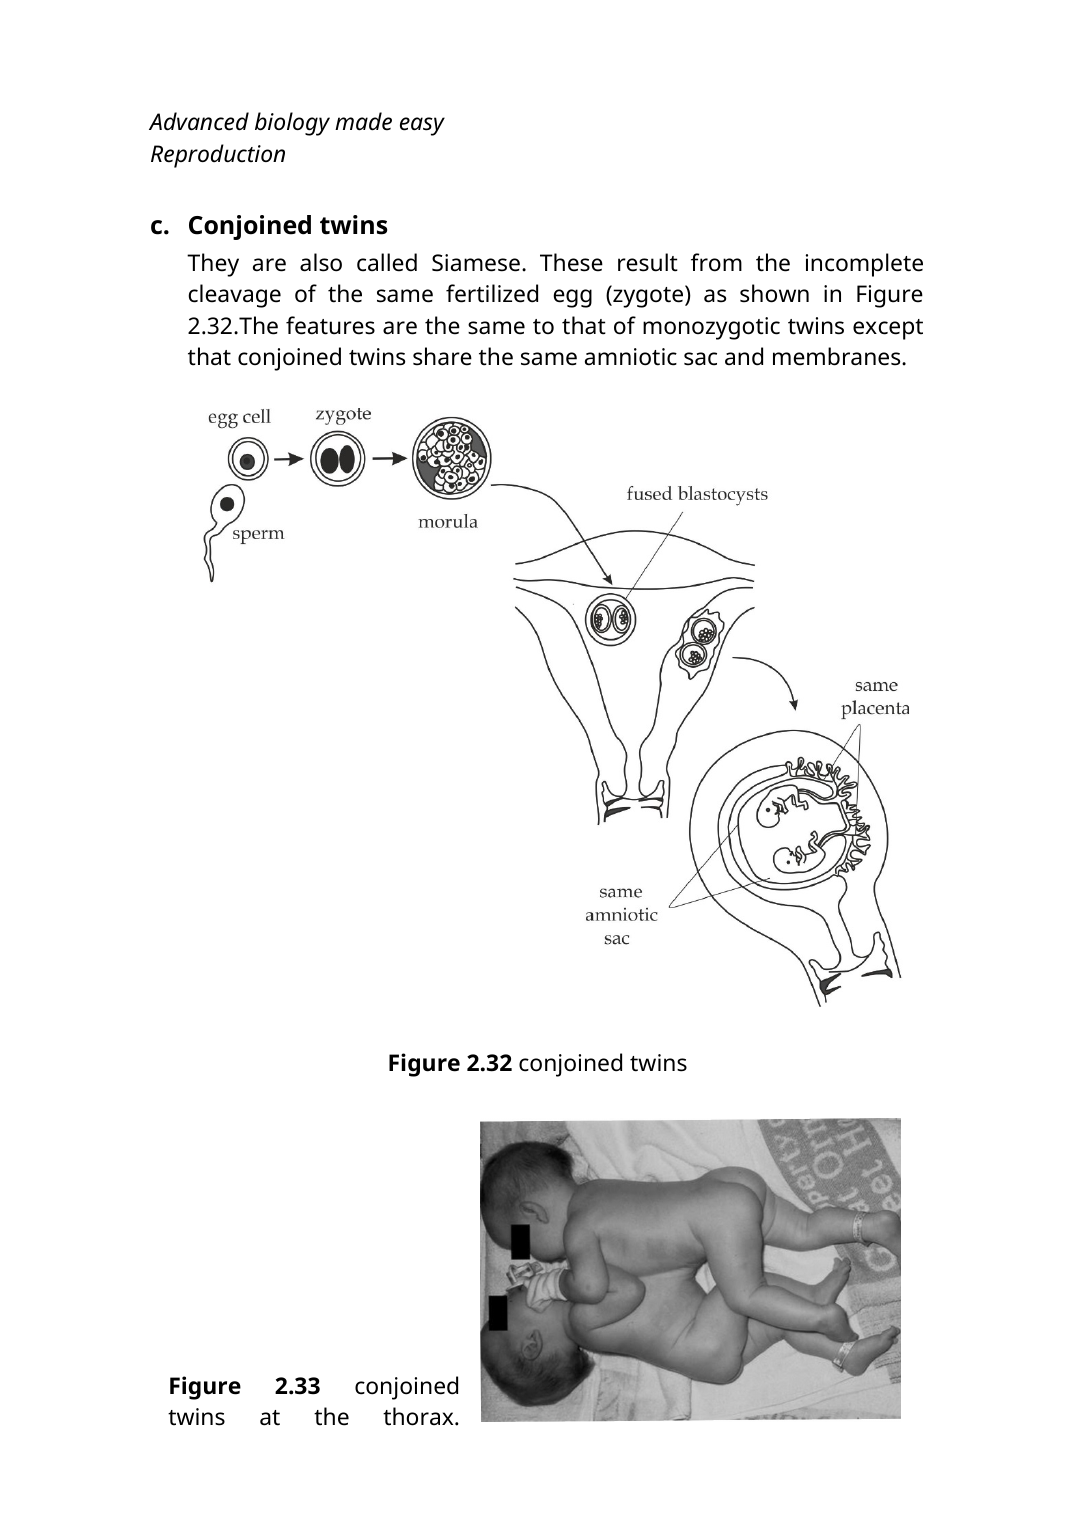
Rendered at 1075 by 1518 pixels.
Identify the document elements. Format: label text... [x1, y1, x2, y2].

text Figure 2.32 conjoined twins [150, 1047, 925, 1078]
picture [480, 1118, 901, 1422]
list They are also called Siamese. These result from the incomplete cleavage of the same fertilized egg (zygote) as shown in Figure 2.32.The features are the same to that of monozygotic twins except that conjoined twins share the same amniotic sac and membranes. [187, 247, 925, 372]
list Conjoined twins [150, 208, 925, 242]
picture [203, 408, 910, 1007]
